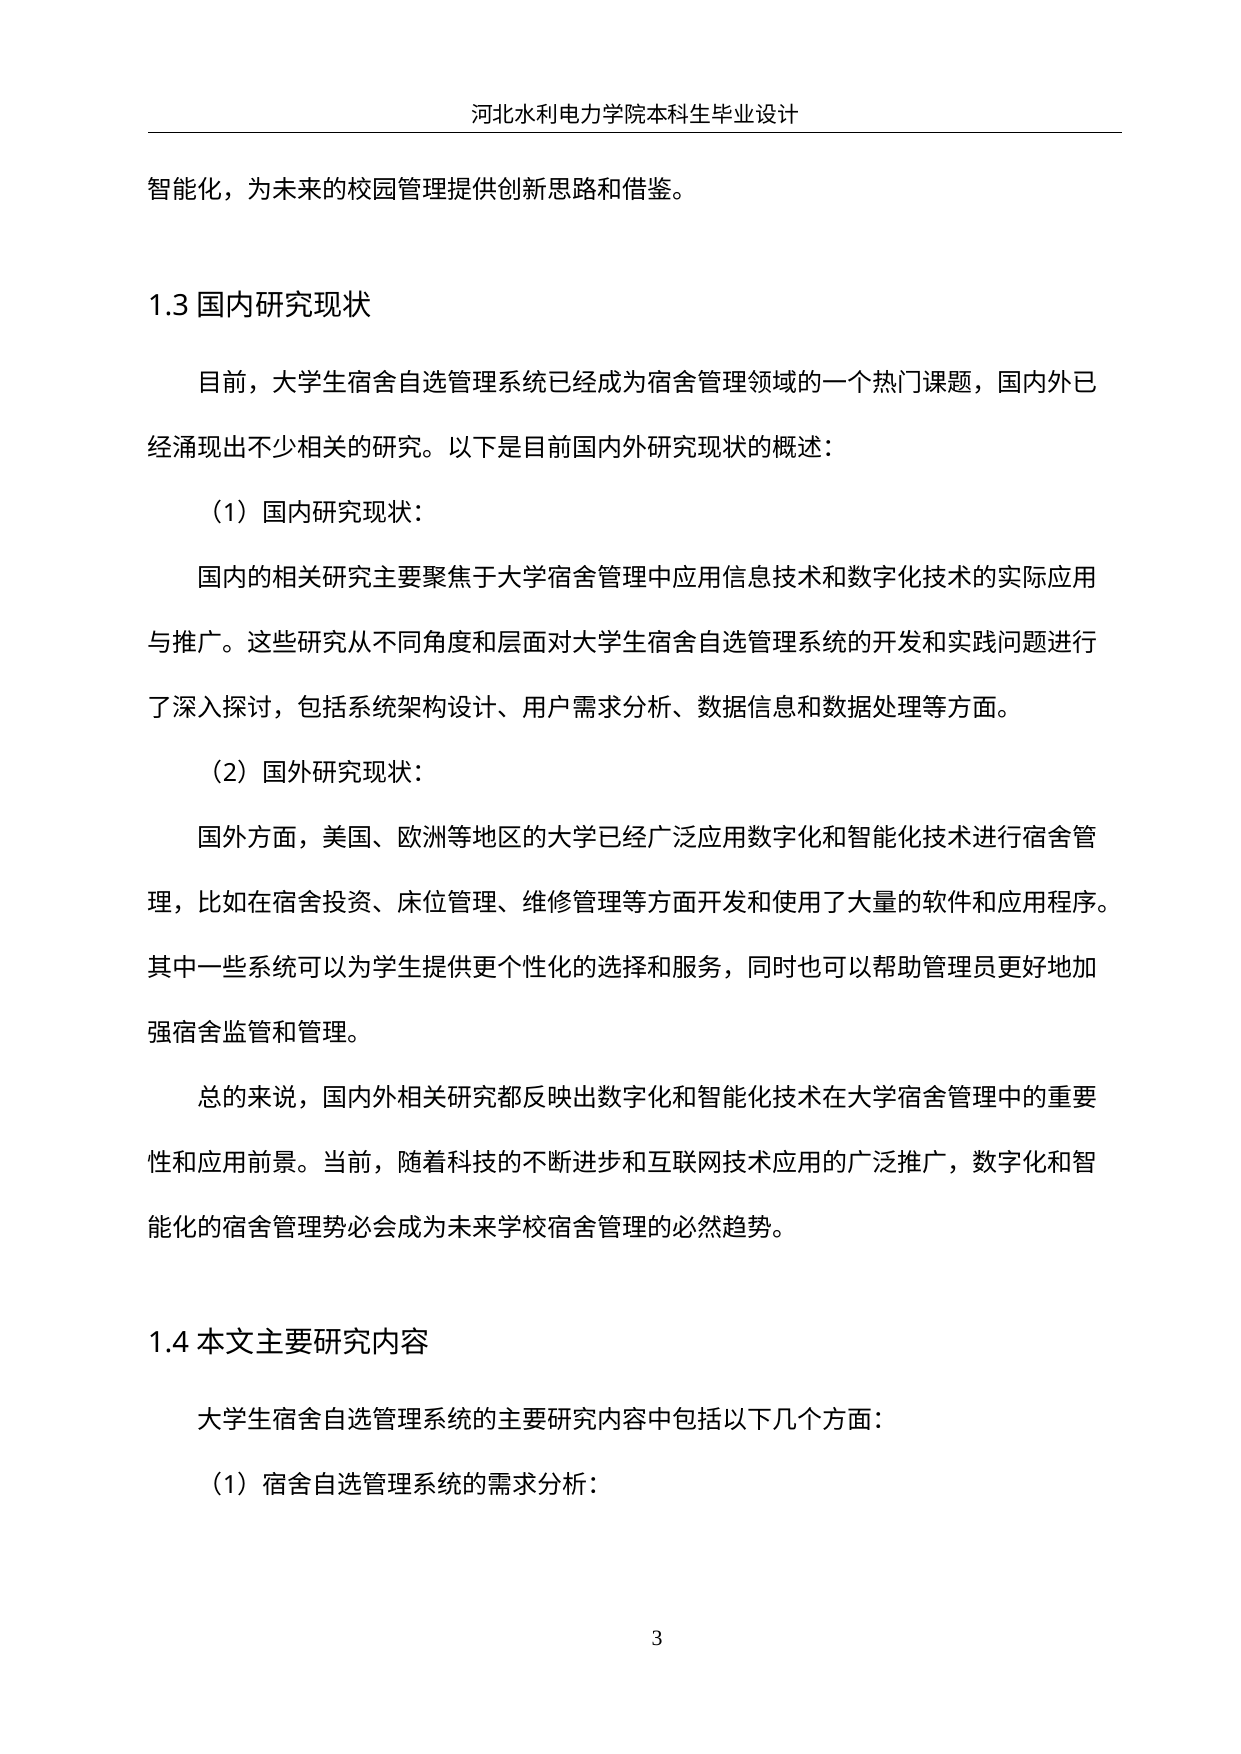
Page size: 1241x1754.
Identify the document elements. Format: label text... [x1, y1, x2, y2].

subtitle 国内研究现状 [148, 270, 1122, 335]
list 目前，大学生宿舍自选管理系统已经成为宿舍管理领域的一个热门课题，国内外已经涌现出不少相关的研究。以下是目前国内外研究现状的概述： [148, 348, 1122, 478]
list 国外方面，美国、欧洲等地区的大学已经广泛应用数字化和智能化技术进行宿舍管理，比如在宿舍投资、床位管理、维修管理等方面开发和使用了大量的软件和应用程序。其中一些系统可以为学生提供更个性化的选择和服务，同时也可以帮助管理员更好地加强宿舍监管和管理。 [148, 803, 1122, 1063]
list 宿舍自选管理系统的需求分析： [148, 1450, 1122, 1515]
list 国内的相关研究主要聚焦于大学宿舍管理中应用信息技术和数字化技术的实际应用与推广。这些研究从不同角度和层面对大学生宿舍自选管理系统的开发和实践问题进行了深入探讨，包括系统架构设计、用户需求分析、数据信息和数据处理等方面。 [148, 543, 1122, 738]
list （2）国外研究现状： [148, 738, 1122, 803]
text 大学生宿舍自选管理系统的主要研究内容中包括以下几个方面： [148, 1385, 1122, 1450]
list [148, 155, 1122, 220]
list （1）国内研究现状： [148, 478, 1122, 543]
list 总的来说，国内外相关研究都反映出数字化和智能化技术在大学宿舍管理中的重要性和应用前景。当前，随着科技的不断进步和互联网技术应用的广泛推广，数字化和智能化的宿舍管理势必会成为未来学校宿舍管理的必然趋势。 [148, 1063, 1122, 1258]
subtitle 本文主要研究内容 [148, 1308, 1122, 1373]
